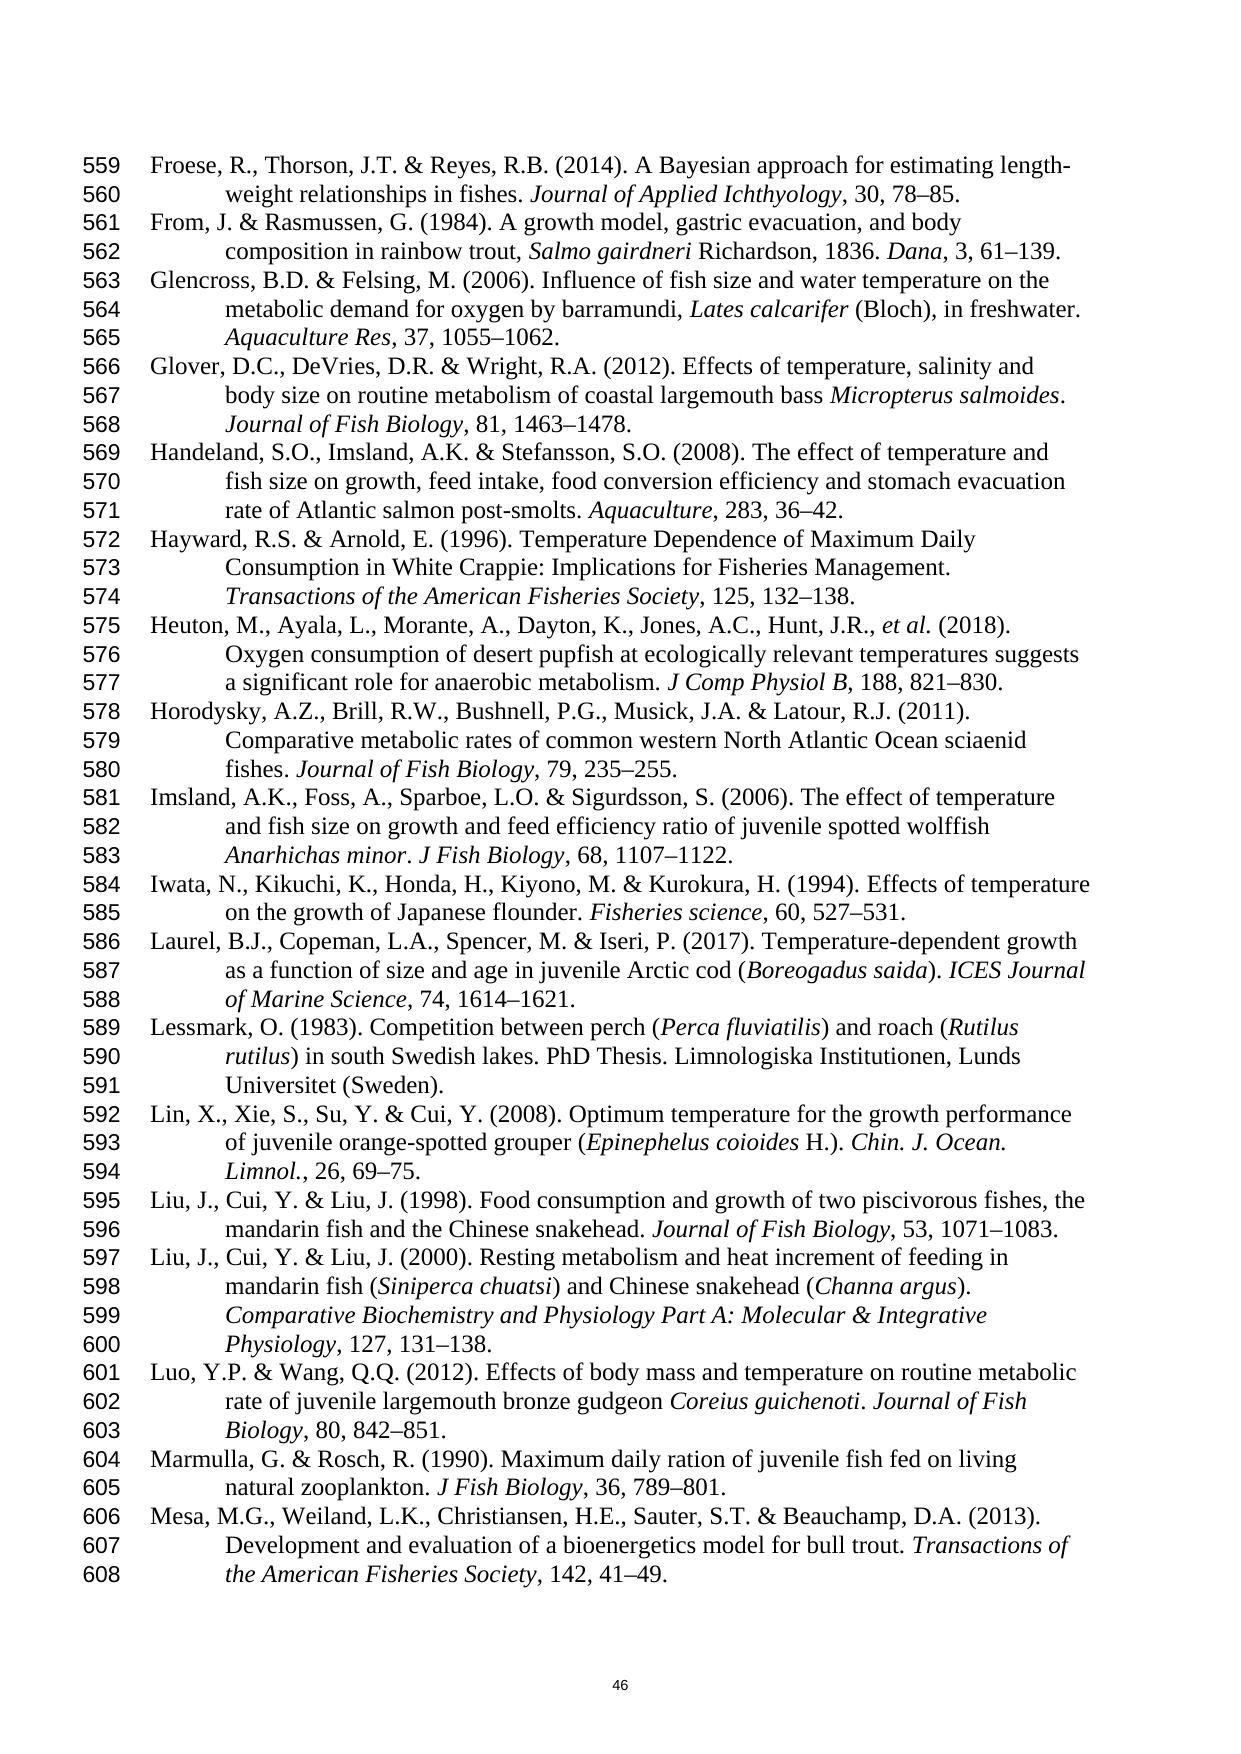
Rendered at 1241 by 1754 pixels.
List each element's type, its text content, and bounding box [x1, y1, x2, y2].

text Lin, X., Xie, S., Su, Y. & Cui, Y. (2008). Optimum temperature for the growth performance of juvenile orange-spotted grouper (Epinephelus coioides H.). Chin. J. Ocean. Limnol., 26, 69–75. [150, 1099, 1090, 1185]
text From, J. & Rasmussen, G. (1984). A growth model, gastric evacuation, and body composition in rainbow trout, Salmo gairdneri Richardson, 1836. Dana, 3, 61–139. [150, 207, 1090, 265]
text Heuton, M., Ayala, L., Morante, A., Dayton, K., Jones, A.C., Hunt, J.R., et al. (2018). Oxygen consumption of desert pupfish at ecologically relevant temperatures suggests a significant role for anaerobic metabolism. J Comp Physiol B, 188, 821–830. [150, 610, 1090, 696]
text Marmulla, G. & Rosch, R. (1990). Maximum daily ration of juvenile fish fed on living natural zooplankton. J Fish Biology, 36, 789–801. [150, 1444, 1090, 1501]
text Mesa, M.G., Weiland, L.K., Christiansen, H.E., Sauter, S.T. & Beauchamp, D.A. (2013). Development and evaluation of a bioenergetics model for bull trout. Transactions of the American Fisheries Society, 142, 41–49. [150, 1501, 1090, 1587]
text Iwata, N., Kikuchi, K., Honda, H., Kiyono, M. & Kurokura, H. (1994). Effects of temperature on the growth of Japanese flounder. Fisheries science, 60, 527–531. [150, 869, 1090, 926]
text Lessmark, O. (1983). Competition between perch (Perca fluviatilis) and roach (Rutilus rutilus) in south Swedish lakes. PhD Thesis. Limnologiska Institutionen, Lunds Universitet (Sweden). [150, 1012, 1090, 1099]
text Imsland, A.K., Foss, A., Sparboe, L.O. & Sigurdsson, S. (2006). The effect of temperature and fish size on growth and feed efficiency ratio of juvenile spotted wolffish Anarhichas minor. J Fish Biology, 68, 1107–1122. [150, 782, 1090, 869]
text Liu, J., Cui, Y. & Liu, J. (1998). Food consumption and growth of two piscivorous fishes, the mandarin fish and the Chinese snakehead. Journal of Fish Biology, 53, 1071–1083. [150, 1185, 1090, 1242]
text Froese, R., Thorson, J.T. & Reyes, R.B. (2014). A Bayesian approach for estimating length‐weight relationships in fishes. Journal of Applied Ichthyology, 30, 78–85. [150, 150, 1090, 207]
text Glencross, B.D. & Felsing, M. (2006). Influence of fish size and water temperature on the metabolic demand for oxygen by barramundi, Lates calcarifer (Bloch), in freshwater. Aquaculture Res, 37, 1055–1062. [150, 265, 1090, 351]
text Laurel, B.J., Copeman, L.A., Spencer, M. & Iseri, P. (2017). Temperature-dependent growth as a function of size and age in juvenile Arctic cod (Boreogadus saida). ICES Journal of Marine Science, 74, 1614–1621. [150, 926, 1090, 1012]
text Glover, D.C., DeVries, D.R. & Wright, R.A. (2012). Effects of temperature, salinity and body size on routine metabolism of coastal largemouth bass Micropterus salmoides. Journal of Fish Biology, 81, 1463–1478. [150, 351, 1090, 437]
text Handeland, S.O., Imsland, A.K. & Stefansson, S.O. (2008). The effect of temperature and fish size on growth, feed intake, food conversion efficiency and stomach evacuation rate of Atlantic salmon post-smolts. Aquaculture, 283, 36–42. [150, 437, 1090, 524]
text Hayward, R.S. & Arnold, E. (1996). Temperature Dependence of Maximum Daily Consumption in White Crappie: Implications for Fisheries Management. Transactions of the American Fisheries Society, 125, 132–138. [150, 524, 1090, 610]
text Luo, Y.P. & Wang, Q.Q. (2012). Effects of body mass and temperature on routine metabolic rate of juvenile largemouth bronze gudgeon Coreius guichenoti. Journal of Fish Biology, 80, 842–851. [150, 1357, 1090, 1444]
text Liu, J., Cui, Y. & Liu, J. (2000). Resting metabolism and heat increment of feeding in mandarin fish (Siniperca chuatsi) and Chinese snakehead (Channa argus). Comparative Biochemistry and Physiology Part A: Molecular & Integrative Physiology, 127, 131–138. [150, 1242, 1090, 1357]
text Horodysky, A.Z., Brill, R.W., Bushnell, P.G., Musick, J.A. & Latour, R.J. (2011). Comparative metabolic rates of common western North Atlantic Ocean sciaenid fishes. Journal of Fish Biology, 79, 235–255. [150, 696, 1090, 782]
